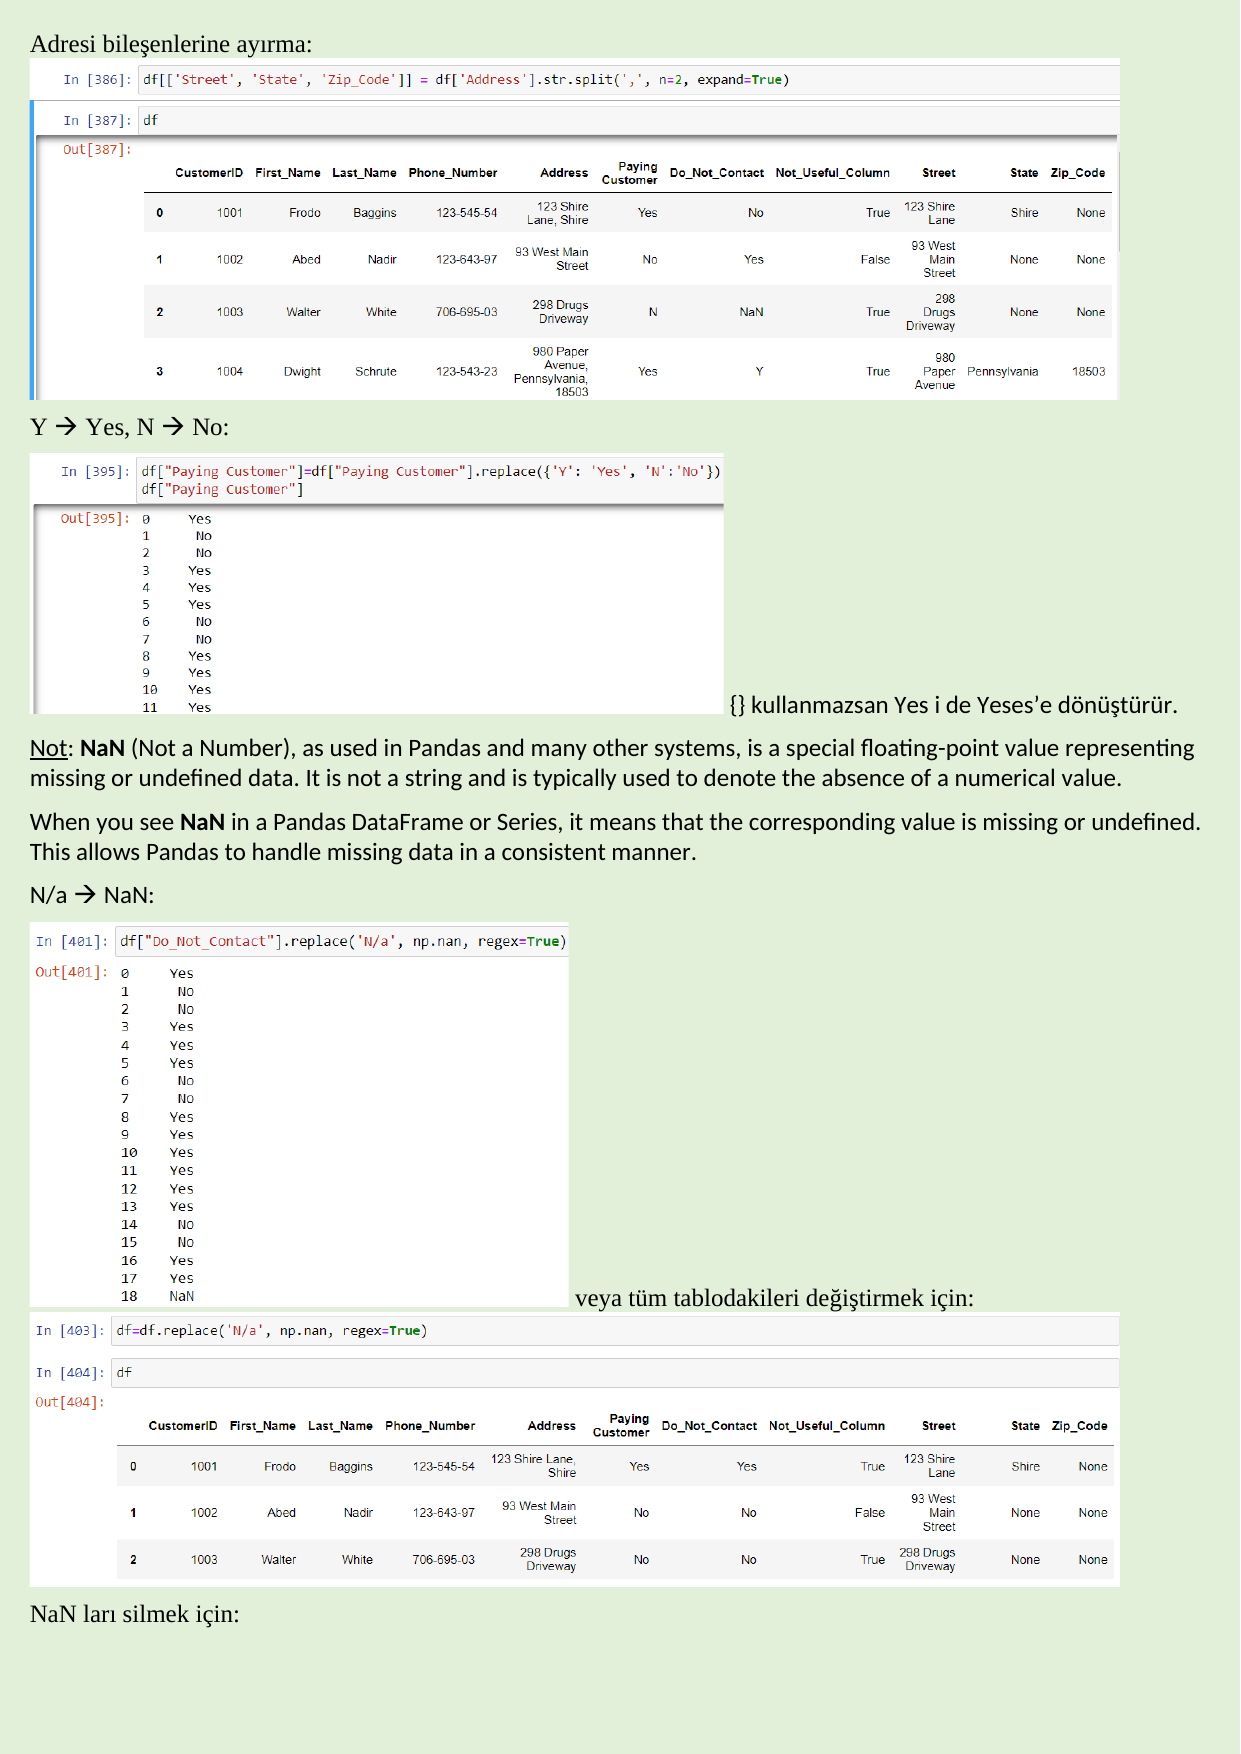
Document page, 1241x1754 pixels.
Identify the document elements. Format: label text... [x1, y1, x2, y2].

picture [29, 922, 569, 1307]
text When you see NaN in a Pandas DataFrame or Series, it means that the corresponding value is missing or undefined. This allows Pandas to handle missing data in a consistent manner. [29, 806, 1211, 867]
picture [29, 453, 724, 714]
picture [29, 1312, 1120, 1587]
text NaN ları silmek için: [29, 1599, 1211, 1628]
text N/a NaN: [29, 879, 1211, 910]
picture [29, 58, 1120, 400]
text Not: NaN (Not a Number), as used in Pandas and many other systems, is a special floating-point value representing missing or undefined data. It is not a string and is typically used to denote the absence of a numerical value. [29, 732, 1211, 793]
text Y Yes, N No: [29, 412, 1211, 441]
